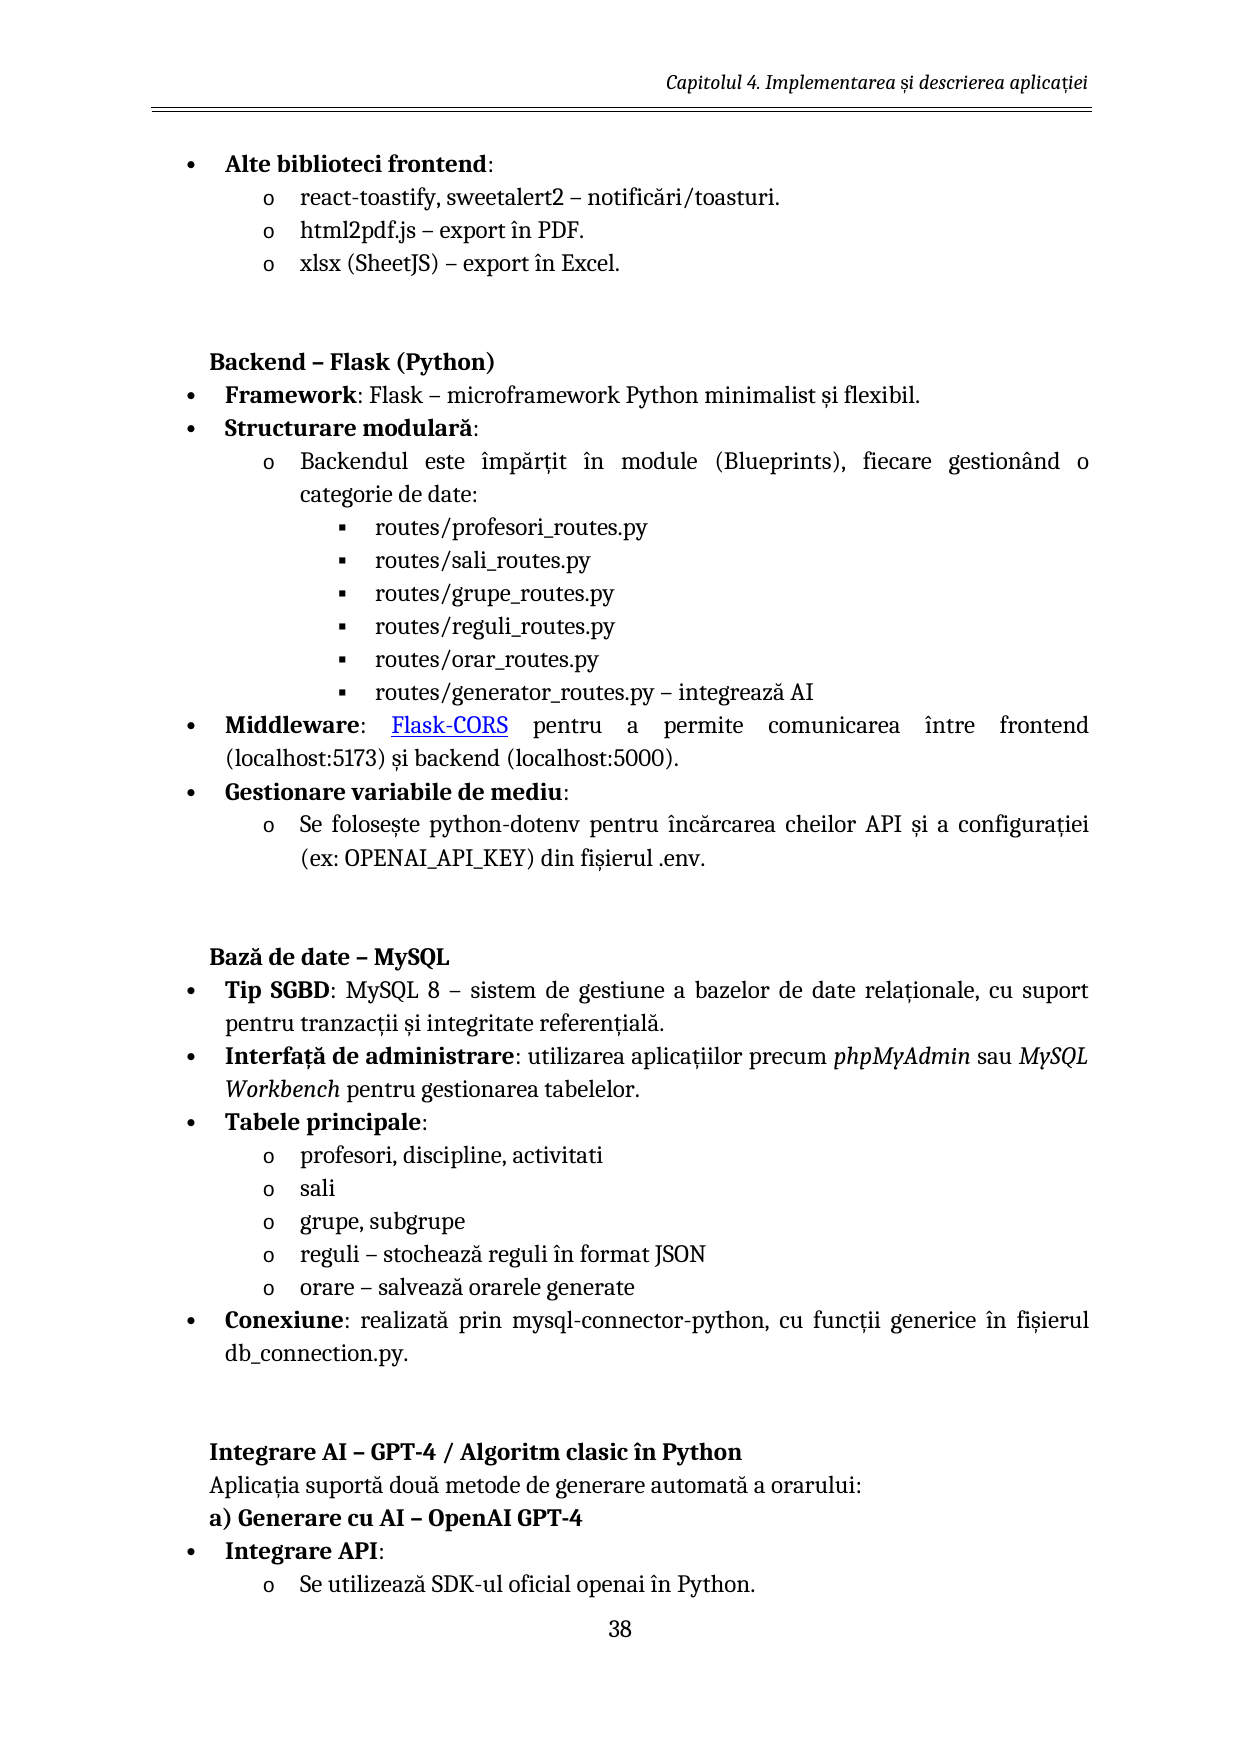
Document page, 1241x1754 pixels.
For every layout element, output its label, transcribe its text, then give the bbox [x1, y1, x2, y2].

list react-toastify, sweetalert2 – notificări/toasturi. [262, 183, 1090, 212]
list routes/grupe_routes.py [337, 579, 1090, 608]
list sali [262, 1174, 1090, 1202]
list Conexiune: realizată prin mysql-connector-python, cu funcții generice în fișierul db_connection.py. [187, 1306, 1090, 1367]
list Gestionare variabile de mediu: [187, 777, 1090, 806]
list Interfață de administrare: utilizarea aplicațiilor precum phpMyAdmin sau MySQL Workbench pentru gestionarea tabelelor. [187, 1042, 1090, 1103]
list Backendul este împărțit în module (Blueprints), fiecare gestionând o categorie de date: [262, 447, 1090, 509]
list grupe, subgrupe [262, 1207, 1090, 1235]
text a) Generare cu AI – OpenAI GPT-4 [150, 1504, 1090, 1533]
list Se folosește python-dotenv pentru încărcarea cheilor API și a configurației (ex: OPENAI_API_KEY) din fișierul .env. [262, 810, 1090, 872]
list Framework: Flask – microframework Python minimalist și flexibil. [187, 381, 1090, 410]
text Bază de date – MySQL [150, 942, 1090, 971]
list orare – salvează orarele generate [262, 1273, 1090, 1301]
list Tabele principale: [187, 1108, 1090, 1136]
list routes/orar_routes.py [337, 645, 1090, 674]
list Alte biblioteci frontend: [187, 150, 1090, 179]
text Aplicația suportă două metode de generare automată a orarului: [150, 1471, 1090, 1499]
list routes/reguli_routes.py [337, 612, 1090, 641]
list reguli – stochează reguli în format JSON [262, 1240, 1090, 1268]
list profesori, discipline, activitati [262, 1141, 1090, 1169]
list Integrare API: [187, 1537, 1090, 1566]
list Structurare modulară: [187, 414, 1090, 443]
list routes/sali_routes.py [337, 546, 1090, 575]
list html2pdf.js – export în PDF. [262, 216, 1090, 245]
list Se utilizează SDK-ul oficial openai în Python. [262, 1570, 1090, 1599]
list Middleware: Flask-CORS pentru a permite comunicarea între frontend (localhost:5173) și backend (localhost:5000). [187, 711, 1090, 773]
list routes/generator_routes.py – integrează AI [337, 678, 1090, 707]
list Tip SGBD: MySQL 8 – sistem de gestiune a bazelor de date relaționale, cu suport pentru tranzacții și integritate referențială. [187, 976, 1090, 1037]
list xlsx (SheetJS) – export în Excel. [262, 249, 1090, 278]
text Backend – Flask (Python) [150, 348, 1090, 377]
text Integrare AI – GPT-4 / Algoritm clasic în Python [150, 1438, 1090, 1467]
list routes/profesori_routes.py [337, 513, 1090, 542]
